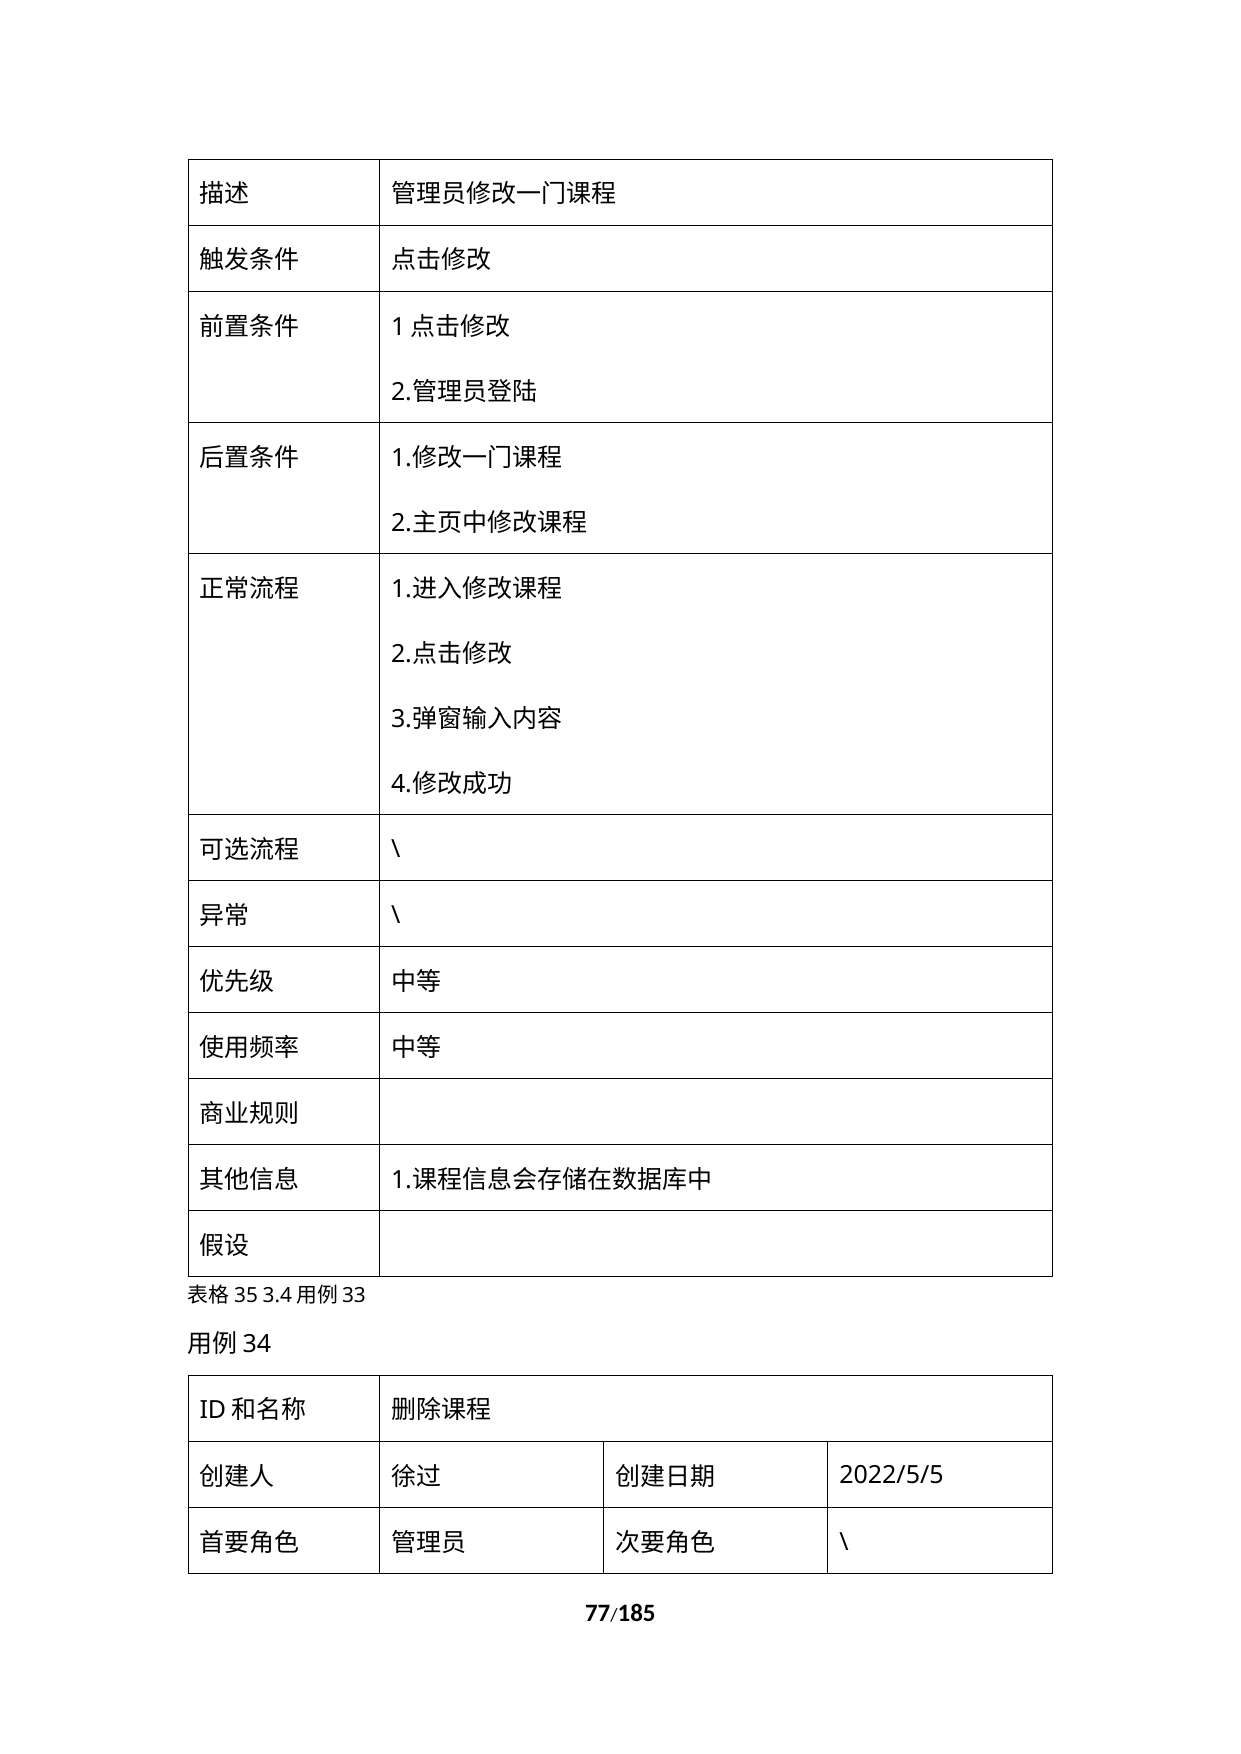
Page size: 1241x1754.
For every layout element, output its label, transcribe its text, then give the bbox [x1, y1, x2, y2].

table_cell 中等 [380, 1013, 1052, 1078]
table_cell 商业规则 [189, 1079, 379, 1144]
table_cell \ [380, 815, 1052, 880]
table_cell 1.修改一门课程 2.主页中修改课程 [380, 423, 1052, 553]
table_cell 中等 [380, 947, 1052, 1012]
table_cell 触发条件 [189, 226, 379, 291]
table_cell 前置条件 [189, 292, 379, 422]
table_cell 创建日期 [604, 1442, 827, 1507]
table_cell 2022/5/5 [828, 1442, 1052, 1507]
text 用例34 [187, 1309, 1053, 1374]
table_cell 创建人 [189, 1442, 379, 1507]
table_cell 管理员 [380, 1508, 603, 1573]
table_cell 其他信息 [189, 1145, 379, 1210]
table_cell 首要角色 [189, 1508, 379, 1573]
table_cell [380, 1079, 1052, 1144]
table_cell \ [828, 1508, 1052, 1573]
table_cell \ [380, 881, 1052, 946]
table_cell 徐过 [380, 1442, 603, 1507]
table_cell 次要角色 [604, 1508, 827, 1573]
table_header 删除课程 [380, 1376, 1052, 1441]
table_header ID和名称 [189, 1376, 379, 1441]
table_cell 1.进入修改课程 2.点击修改 3.弹窗输入内容 4.修改成功 [380, 554, 1052, 814]
table_cell 优先级 [189, 947, 379, 1012]
table_cell 正常流程 [189, 554, 379, 814]
table_cell 异常 [189, 881, 379, 946]
table_cell 1.课程信息会存储在数据库中 [380, 1145, 1052, 1210]
table_cell 后置条件 [189, 423, 379, 553]
table_cell 假设 [189, 1211, 379, 1276]
table_cell 管理员修改一门课程 [380, 160, 1052, 224]
text 表格 35 3.4用例33 [187, 1277, 1053, 1309]
table_cell 可选流程 [189, 815, 379, 880]
table_cell 1点击修改 2.管理员登陆 [380, 292, 1052, 422]
table_cell 描述 [189, 160, 379, 224]
table_cell [380, 1211, 1052, 1276]
table_cell 点击修改 [380, 226, 1052, 291]
table_cell 使用频率 [189, 1013, 379, 1078]
